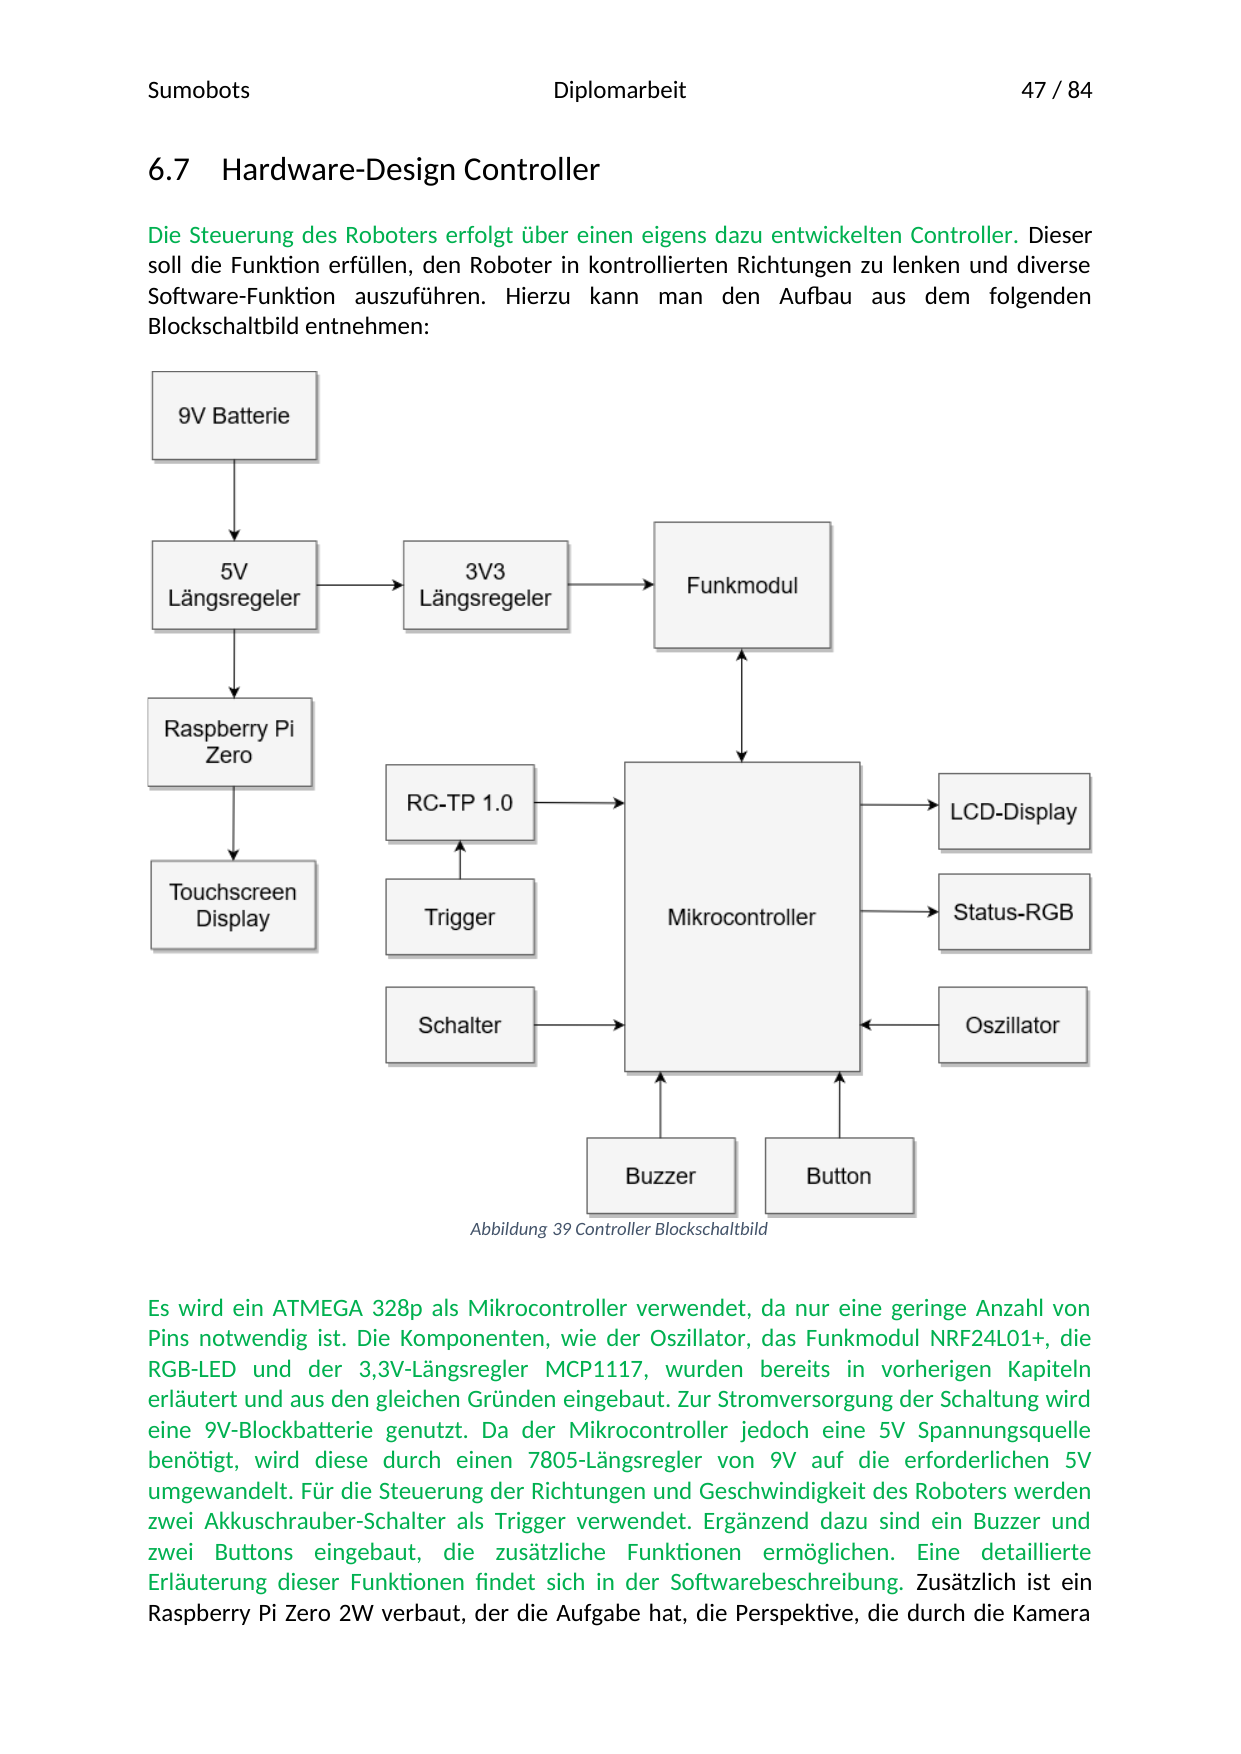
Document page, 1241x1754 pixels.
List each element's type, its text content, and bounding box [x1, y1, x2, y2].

text Abbildung 39 Controller Blockschaltbild [148, 1218, 1093, 1240]
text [148, 1292, 1093, 1627]
picture [147, 371, 1093, 1218]
subtitle Hardware-Design Controller [148, 148, 1093, 188]
text Die Steuerung des Roboters erfolgt über einen eigens dazu entwickelten Controller. Dieser soll die Funktion erfüllen, den Roboter in kontrollierten Richtungen zu lenken und diverse Software-Funktion auszuführen. Hierzu kann man den Aufbau aus dem folgenden Blockschaltbild entnehmen: [148, 219, 1093, 341]
